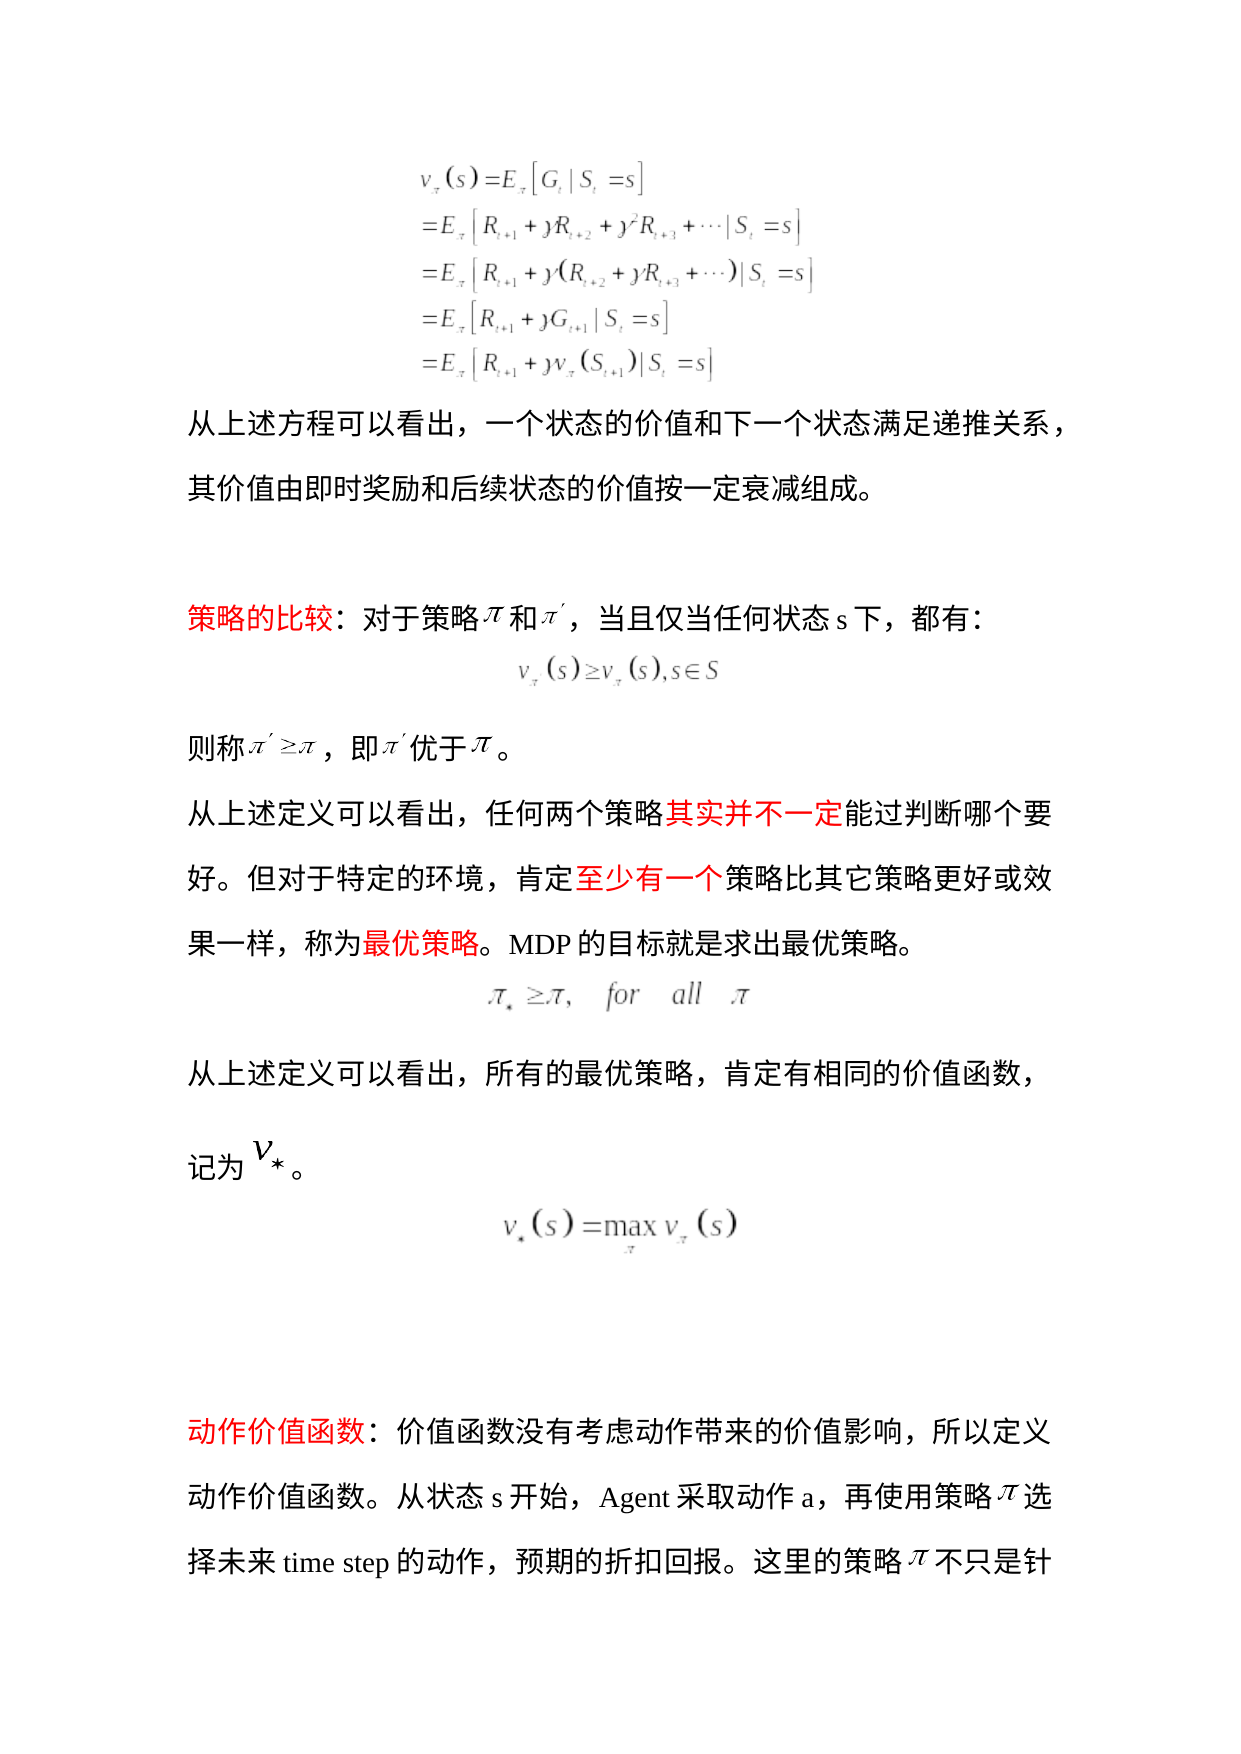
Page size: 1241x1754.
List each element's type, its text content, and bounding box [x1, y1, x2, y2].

text 从上述方程可以看出，一个状态的价值和下一个状态满足递推关系，其价值由即时奖励和后续状态的价值按一定衰减组成。 [187, 389, 1053, 519]
text 策略的比较：对于策略和，当且仅当任何状态s下，都有： [187, 584, 1053, 649]
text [187, 1397, 1053, 1592]
text 则称，即优于。 [187, 714, 1053, 779]
text 从上述定义可以看出，所有的最优策略，肯定有相同的价值函数，记为。 [187, 1039, 1053, 1202]
text 从上述定义可以看出，任何两个策略其实并不一定能过判断哪个要好。但对于特定的环境，肯定至少有一个策略比其它策略更好或效果一样，称为最优策略。MDP的目标就是求出最优策略。 [187, 779, 1053, 974]
